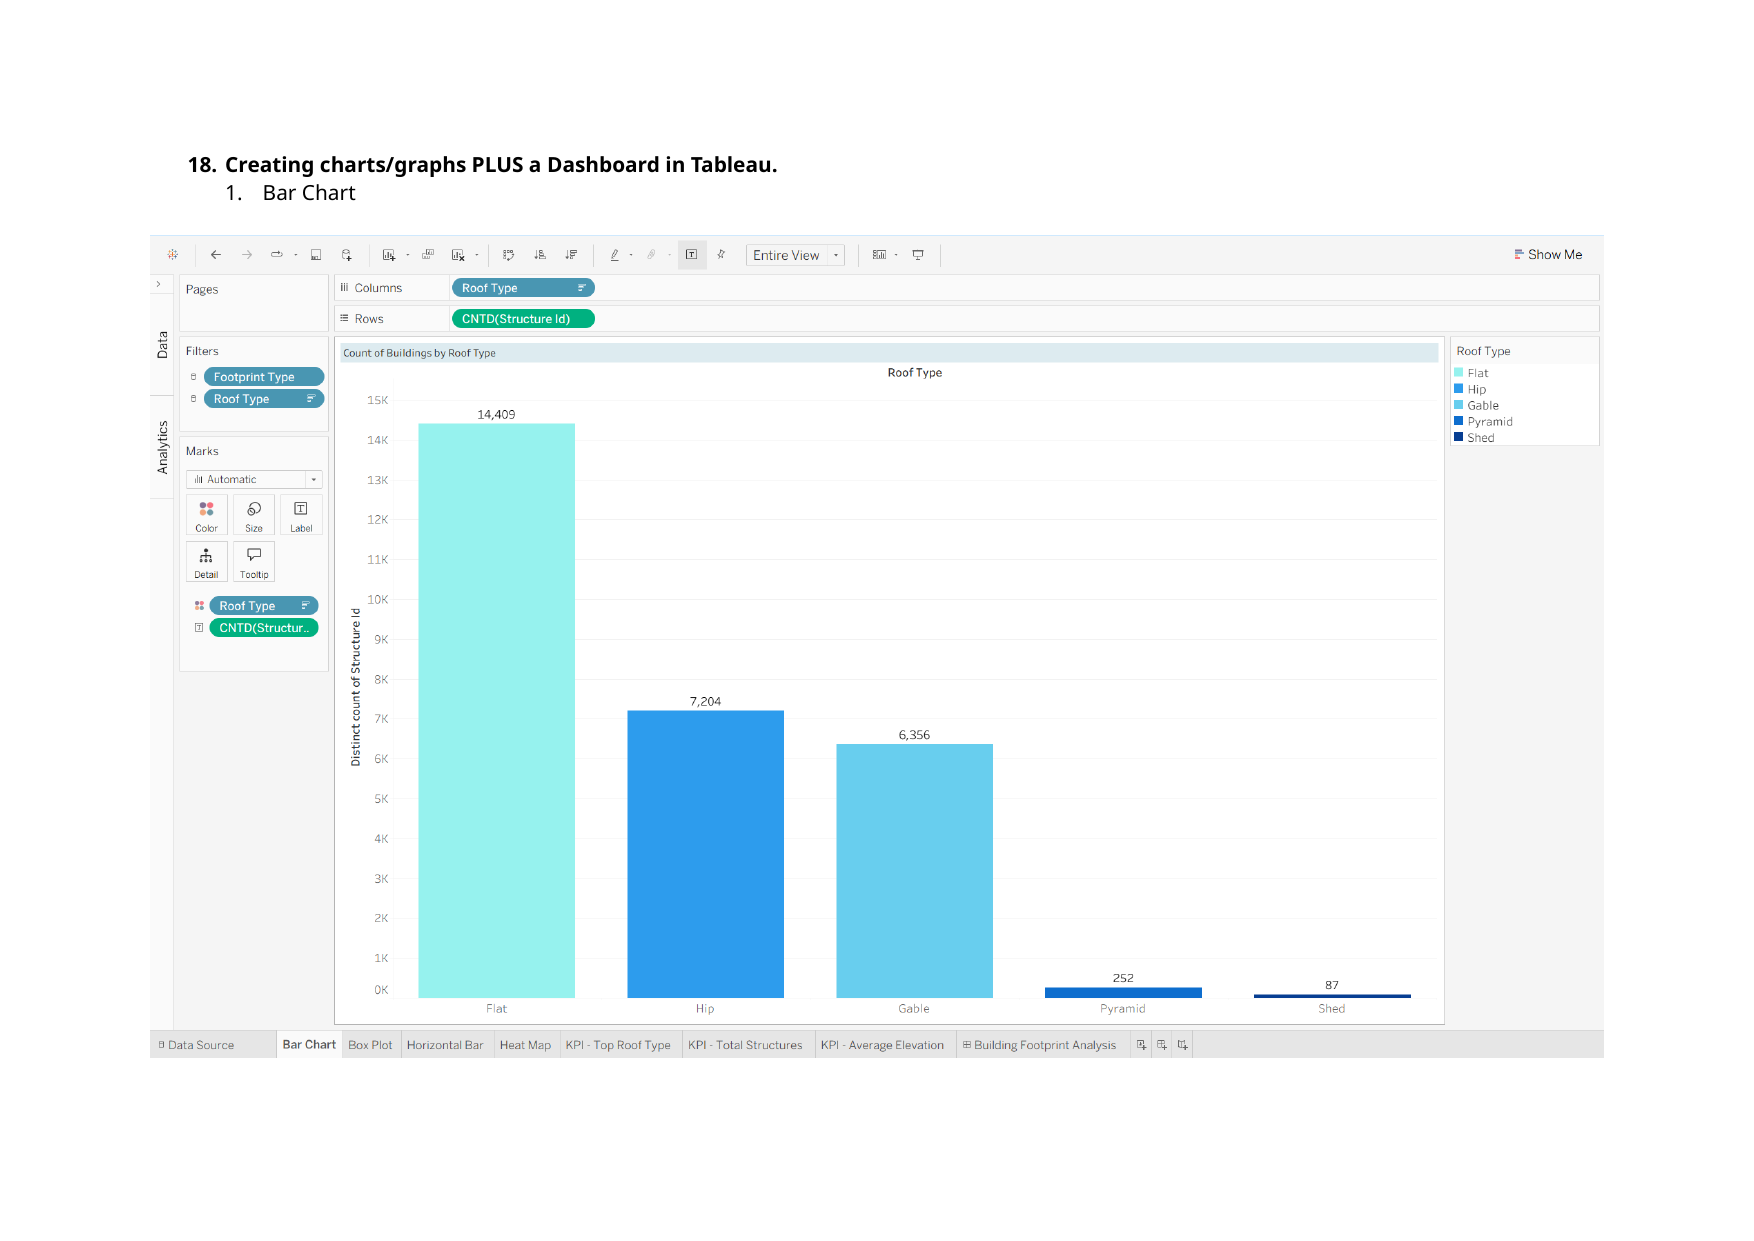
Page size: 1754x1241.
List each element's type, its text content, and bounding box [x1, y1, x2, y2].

picture [150, 235, 1604, 1058]
list Creating charts/graphs PLUS a Dashboard in Tableau. [187, 150, 1604, 178]
list Bar Chart [225, 178, 1604, 207]
